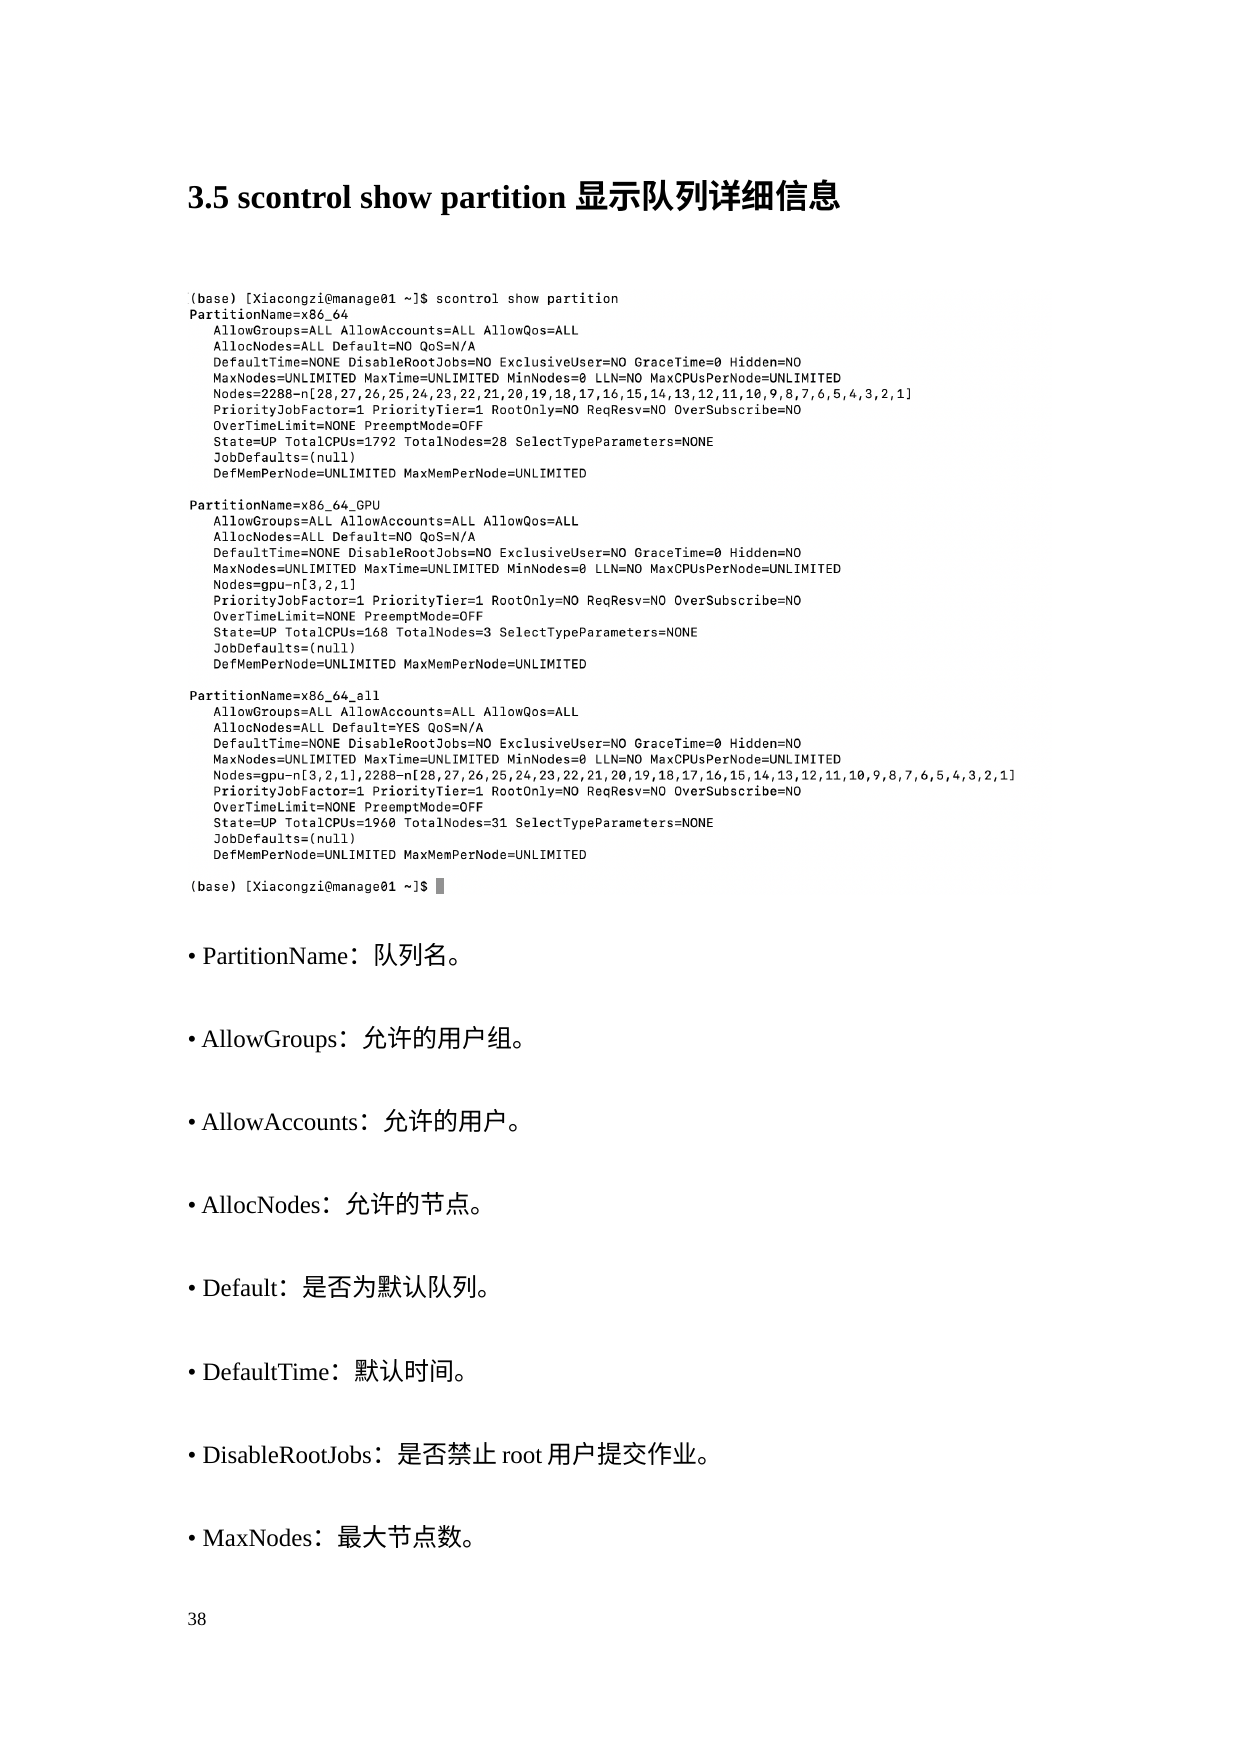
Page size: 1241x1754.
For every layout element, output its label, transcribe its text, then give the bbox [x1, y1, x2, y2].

text • Default：是否为默认队列。 [187, 1253, 1053, 1318]
text • AllowGroups：允许的用户组。 [187, 1004, 1053, 1069]
text • AllocNodes：允许的节点。 [187, 1170, 1053, 1235]
text • MaxNodes：最大节点数。 [187, 1503, 1053, 1568]
text • PartitionName：队列名。 [187, 921, 1053, 986]
text • DefaultTime：默认时间。 [187, 1337, 1053, 1402]
text • DisableRootJobs：是否禁止root用户提交作业。 [187, 1420, 1053, 1485]
subtitle 3.5 scontrol show partition 显示队列详细信息 [187, 162, 1053, 227]
picture [187, 289, 1053, 895]
text • AllowAccounts：允许的用户。 [187, 1087, 1053, 1152]
